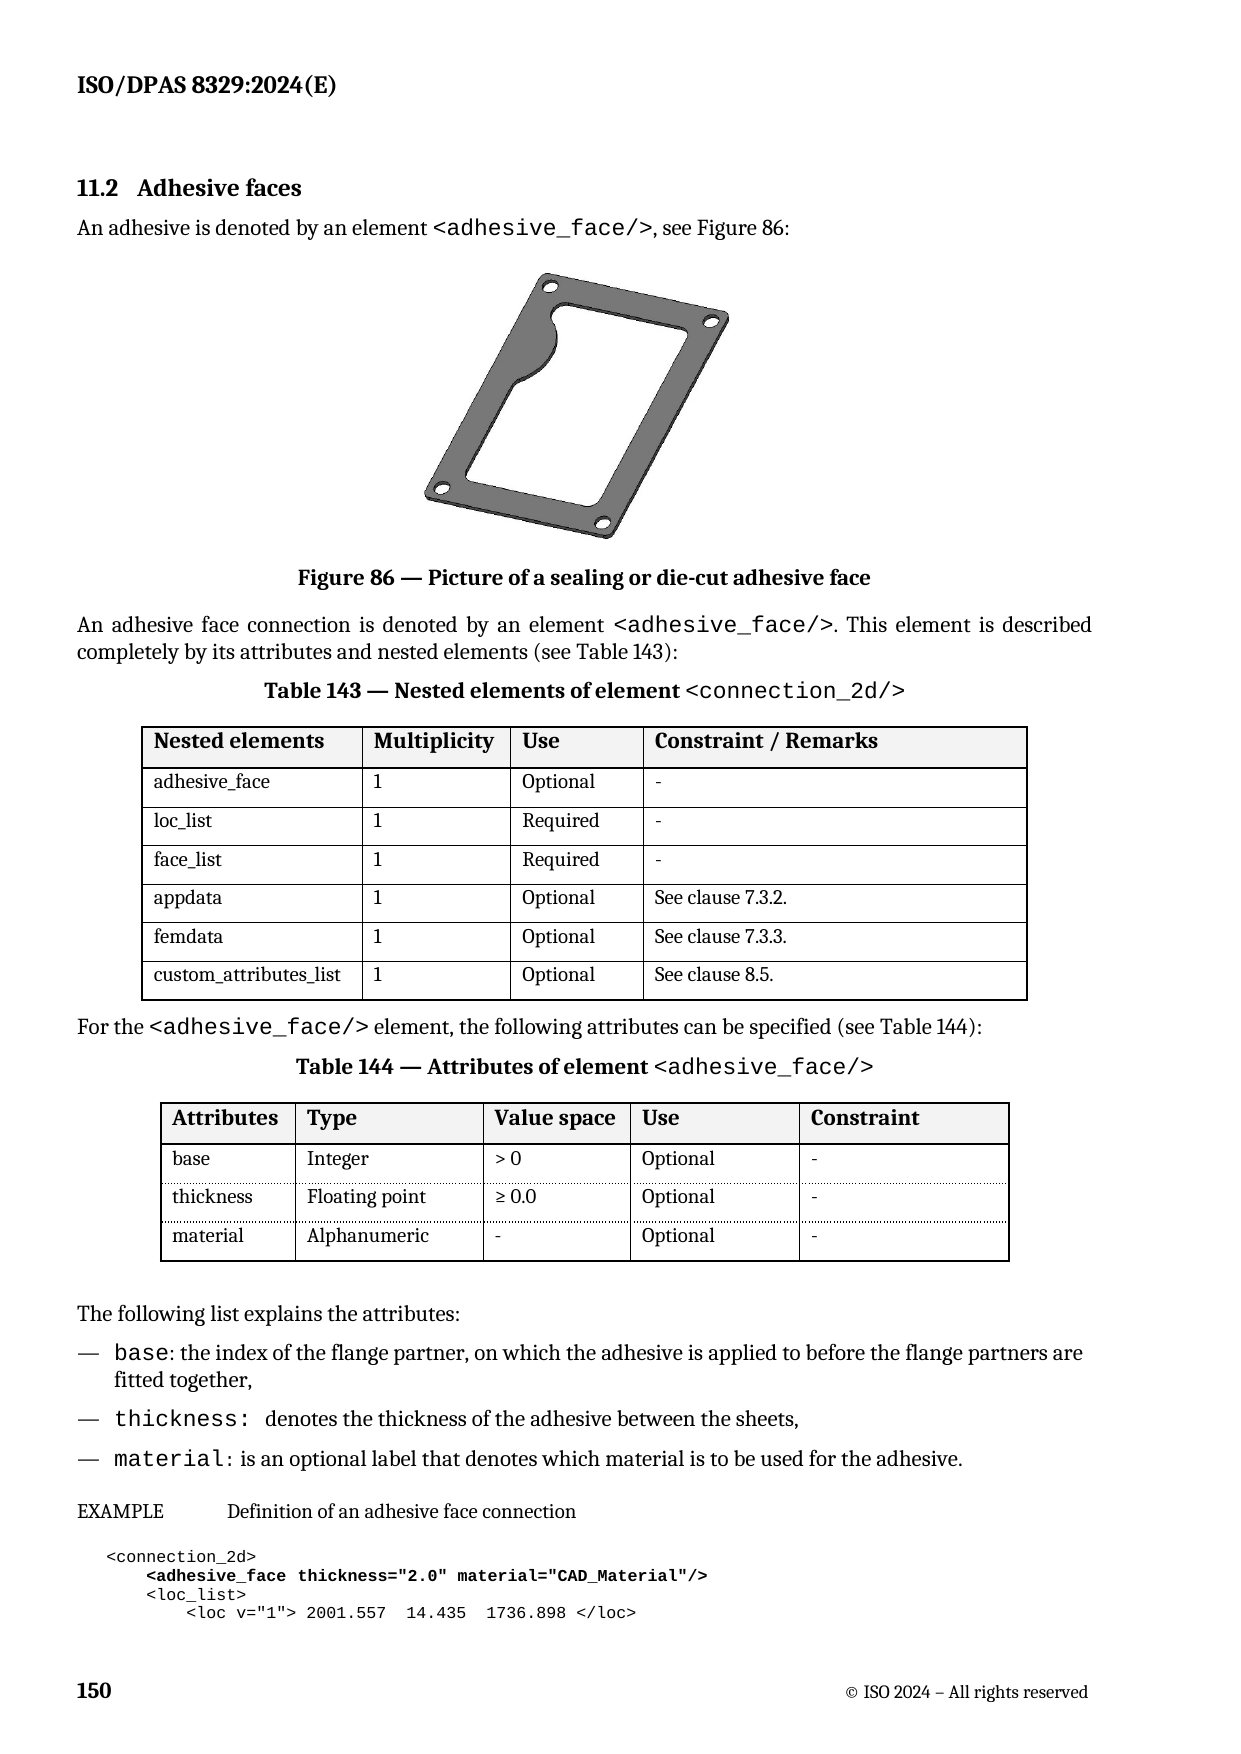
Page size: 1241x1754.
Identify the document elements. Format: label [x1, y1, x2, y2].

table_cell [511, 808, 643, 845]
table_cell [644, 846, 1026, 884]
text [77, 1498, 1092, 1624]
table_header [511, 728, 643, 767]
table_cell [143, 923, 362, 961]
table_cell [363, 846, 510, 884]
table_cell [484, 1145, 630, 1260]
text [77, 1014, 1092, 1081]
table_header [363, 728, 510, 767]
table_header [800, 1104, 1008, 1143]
picture [354, 255, 815, 552]
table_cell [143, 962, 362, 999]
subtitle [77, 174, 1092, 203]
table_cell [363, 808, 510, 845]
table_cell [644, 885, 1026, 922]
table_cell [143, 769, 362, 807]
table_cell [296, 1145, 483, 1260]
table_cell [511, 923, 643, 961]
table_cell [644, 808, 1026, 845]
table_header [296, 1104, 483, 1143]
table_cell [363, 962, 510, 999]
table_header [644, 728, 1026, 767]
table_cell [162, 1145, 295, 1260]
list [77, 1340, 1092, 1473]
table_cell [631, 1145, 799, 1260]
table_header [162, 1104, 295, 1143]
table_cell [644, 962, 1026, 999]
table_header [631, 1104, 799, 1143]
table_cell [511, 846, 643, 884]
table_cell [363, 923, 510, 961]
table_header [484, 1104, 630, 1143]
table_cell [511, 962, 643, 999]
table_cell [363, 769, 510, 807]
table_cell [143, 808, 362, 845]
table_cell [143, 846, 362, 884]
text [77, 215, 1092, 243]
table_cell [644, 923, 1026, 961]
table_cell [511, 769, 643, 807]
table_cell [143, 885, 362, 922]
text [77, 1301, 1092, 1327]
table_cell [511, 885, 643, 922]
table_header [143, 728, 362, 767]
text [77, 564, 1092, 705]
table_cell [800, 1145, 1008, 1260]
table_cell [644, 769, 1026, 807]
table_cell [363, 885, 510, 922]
